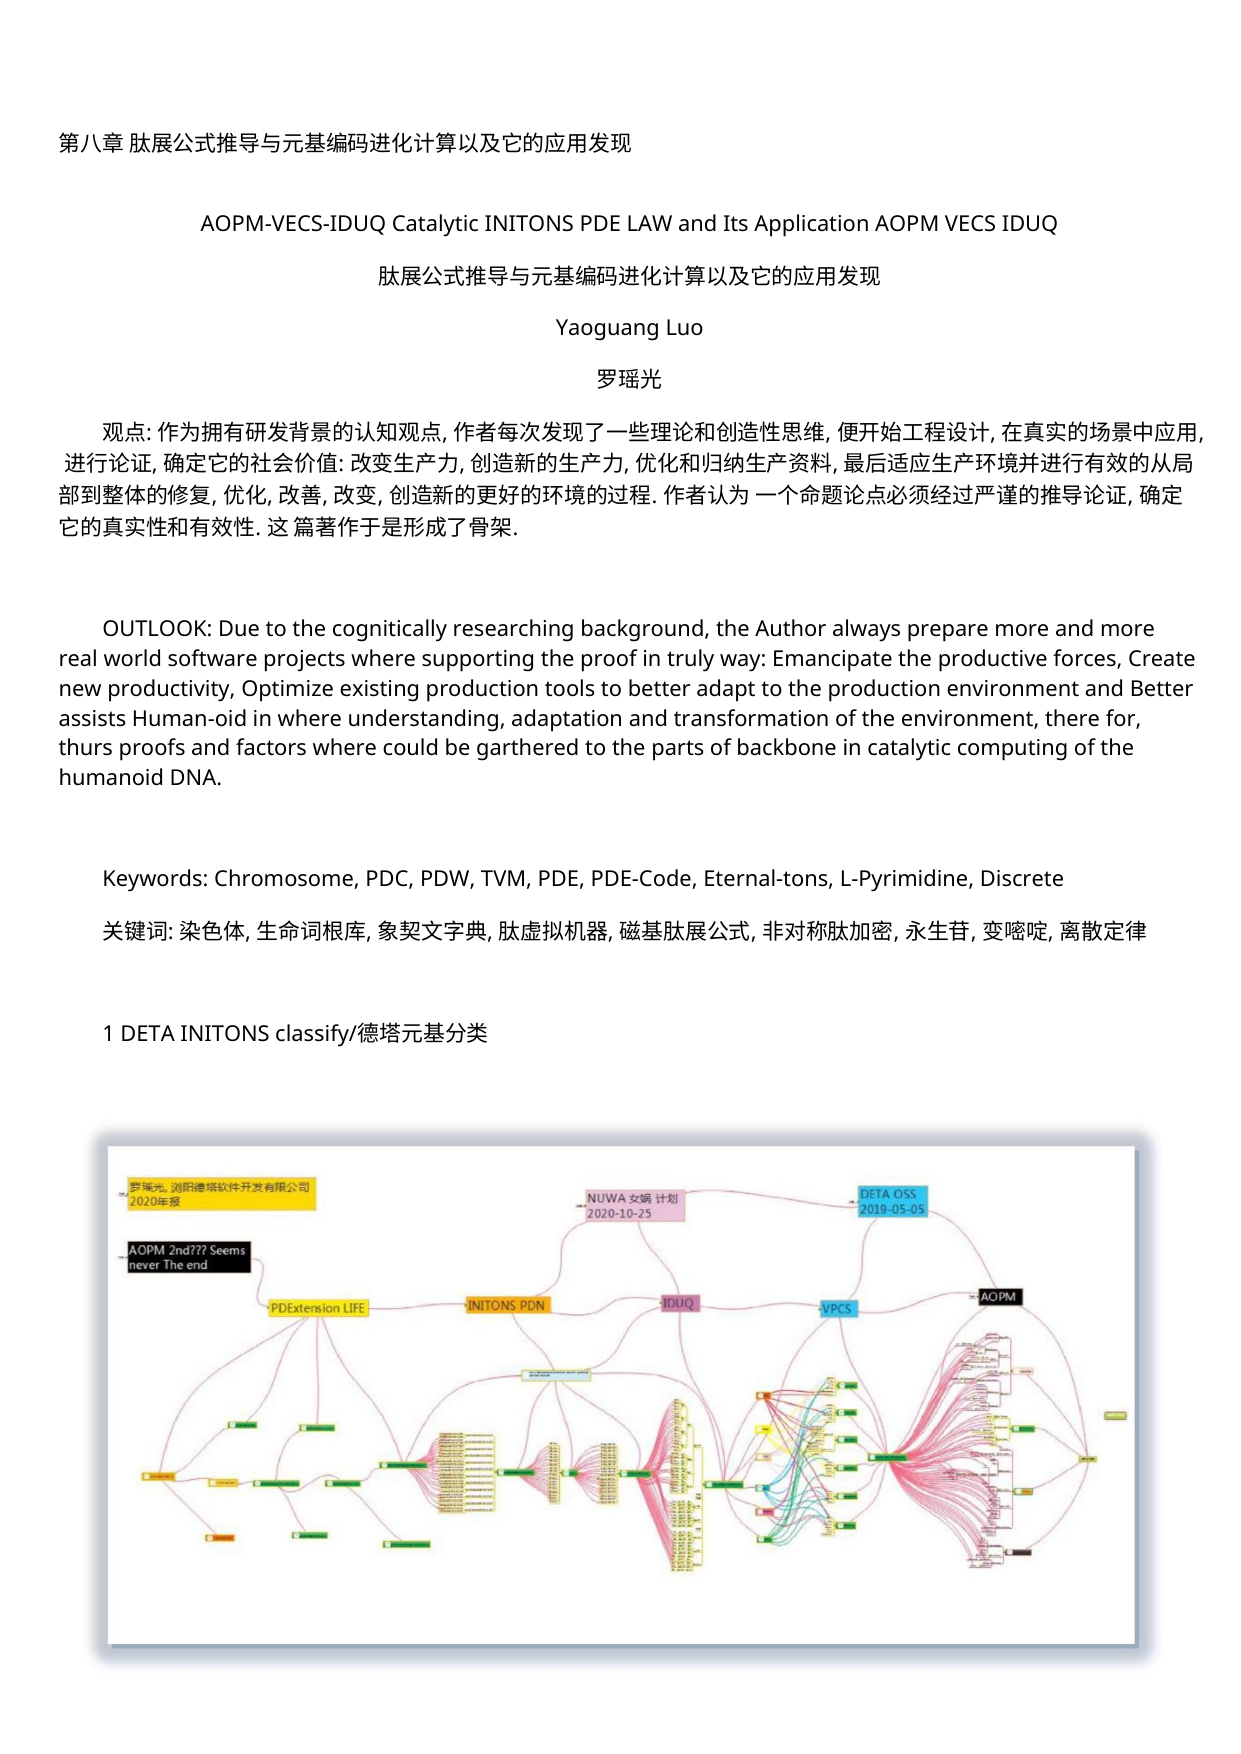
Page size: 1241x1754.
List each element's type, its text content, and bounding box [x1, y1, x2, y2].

text 关键词: 染色体, 生命词根库, 象契文字典, 肽虚拟机器, 磁基肽展公式, 非对称肽加密, 永生苷, 变嘧啶, 离散定律 [58, 914, 1201, 946]
text OUTLOOK: Due to the cognitically researching background, the Author always prepare more and more real world software projects where supporting the proof in truly way: Emancipate the productive forces, Create new productivity, Optimize existing production tools to better adapt to the production environment and Better assists Human-oid in where understanding, adaptation and transformation of the environment, there for, thurs proofs and factors where could be garthered to the parts of backbone in catalytic computing of the humanoid DNA. [58, 613, 1201, 792]
text Yaoguang Luo [58, 311, 1201, 341]
text Keywords: Chromosome, PDC, PDW, TVM, PDE, PDE-Code, Eternal-tons, L-Pyrimidine, Discrete [58, 863, 1201, 893]
text 观点: 作为拥有研发背景的认知观点, 作者每次发现了一些理论和创造性思维, 便开始工程设计, 在真实的场景中应用, 进行论证, 确定它的社会价值: 改变生产力, 创造新的生产力, 优化和归纳生产资料, 最后适应生产环境并进行有效的从局部到整体的修复, 优化, 改善, 改变, 创造新的更好的环境的过程. 作者认为 一个命题论点必须经过严谨的推导论证, 确定它的真实性和有效性. 这 篇著作于是形成了骨架. [58, 414, 1201, 542]
list 肽展公式推导与元基编码进化计算以及它的应用发现 [58, 127, 1201, 158]
text 肽展公式推导与元基编码进化计算以及它的应用发现 [58, 259, 1201, 291]
picture [81, 1119, 1164, 1674]
text 1 DETA INITONS classify/德塔元基分类 [58, 1017, 1201, 1048]
text 罗瑶光 [58, 362, 1201, 394]
text AOPM-VECS-IDUQ Catalytic INITONS PDE LAW and Its Application AOPM VECS IDUQ [58, 208, 1201, 238]
